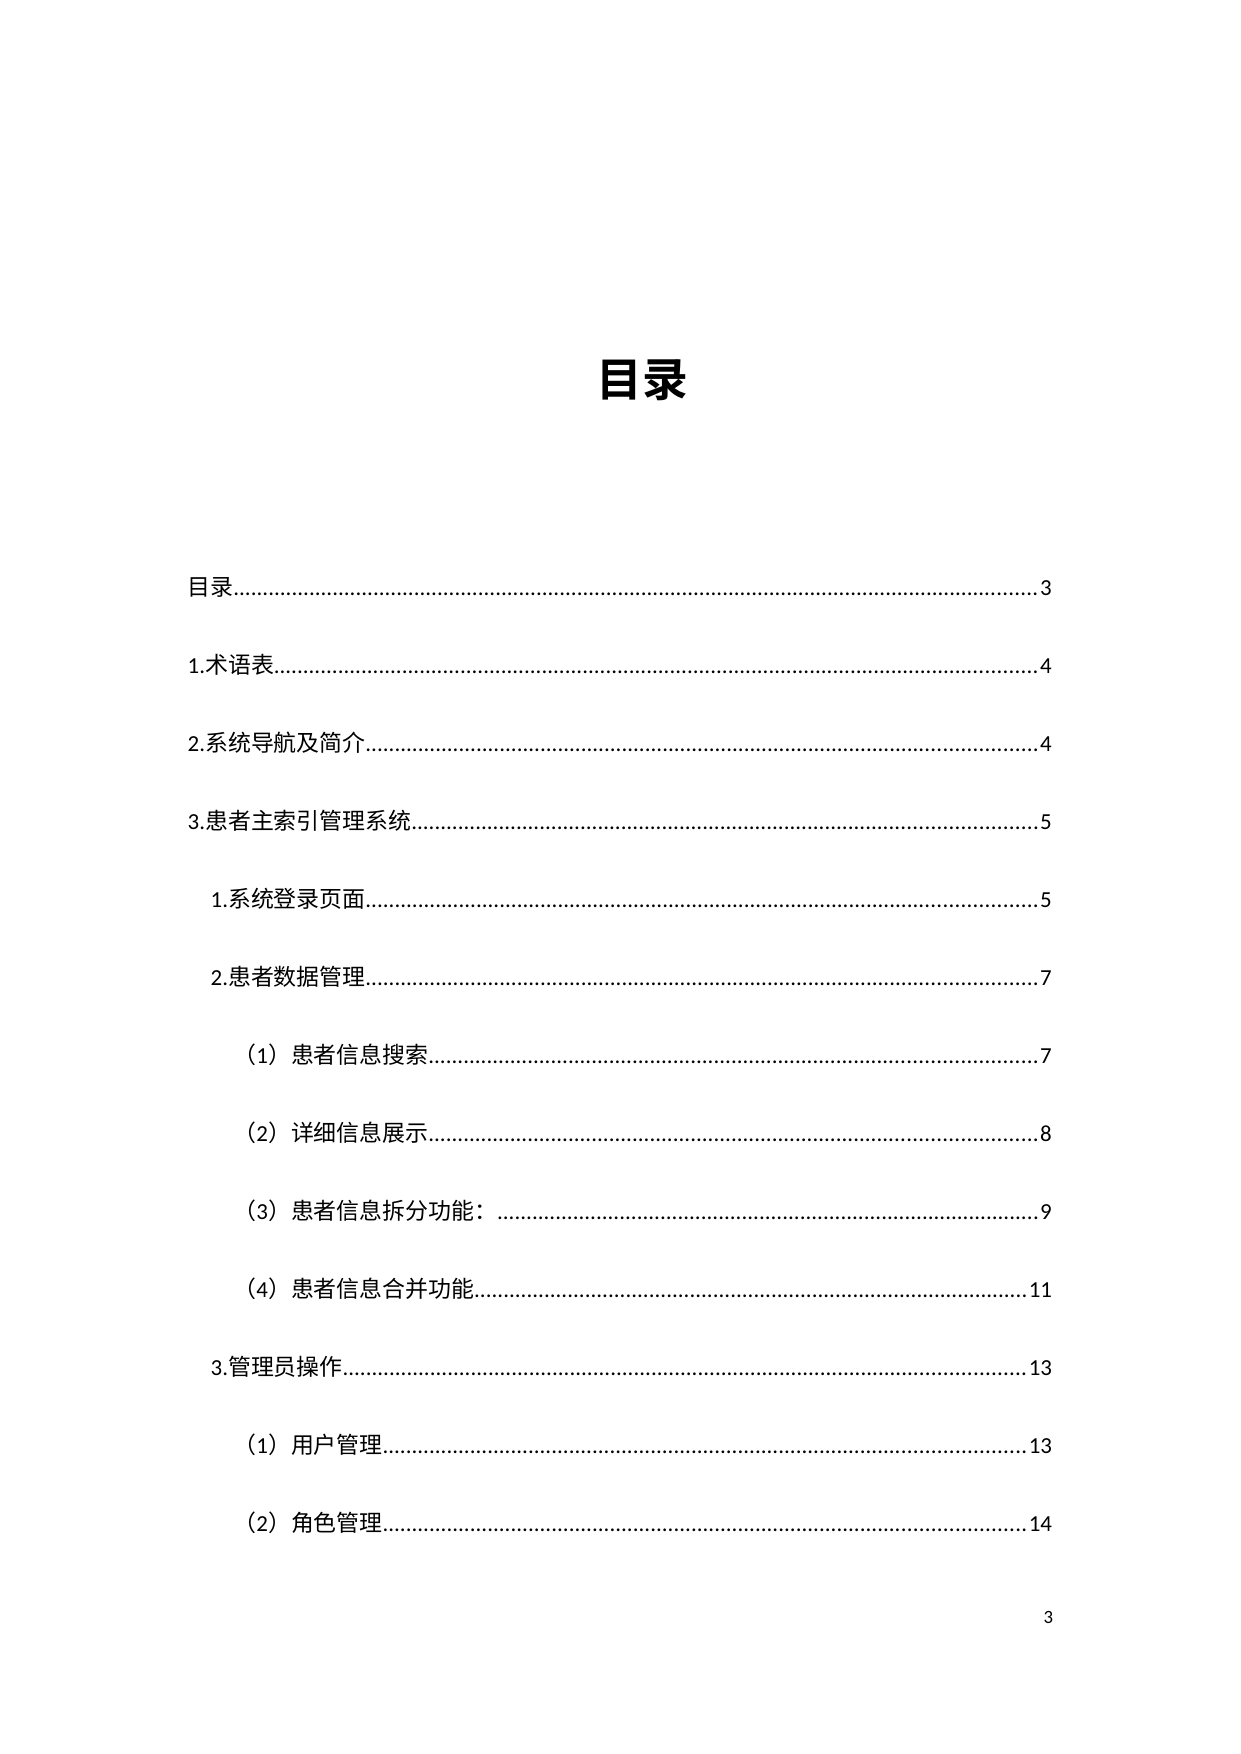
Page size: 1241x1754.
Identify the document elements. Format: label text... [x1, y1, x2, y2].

subtitle 目录 [187, 327, 1053, 425]
text 目录 3 [187, 553, 1053, 618]
text （1）患者信息搜索 7 [233, 1021, 1053, 1086]
text （1）用户管理 13 [233, 1411, 1053, 1476]
text 1.系统登录页面 5 [210, 865, 1053, 930]
text （2）角色管理 14 [233, 1489, 1053, 1554]
text 2.系统导航及简介 4 [187, 709, 1053, 774]
text 1.术语表 4 [187, 631, 1053, 696]
text （4）患者信息合并功能 11 [233, 1255, 1053, 1320]
text 2.患者数据管理 7 [210, 943, 1053, 1008]
text 3.患者主索引管理系统 5 [187, 787, 1053, 852]
text 3.管理员操作 13 [210, 1333, 1053, 1398]
text （3）患者信息拆分功能： 9 [233, 1177, 1053, 1242]
text （2）详细信息展示 8 [233, 1099, 1053, 1164]
